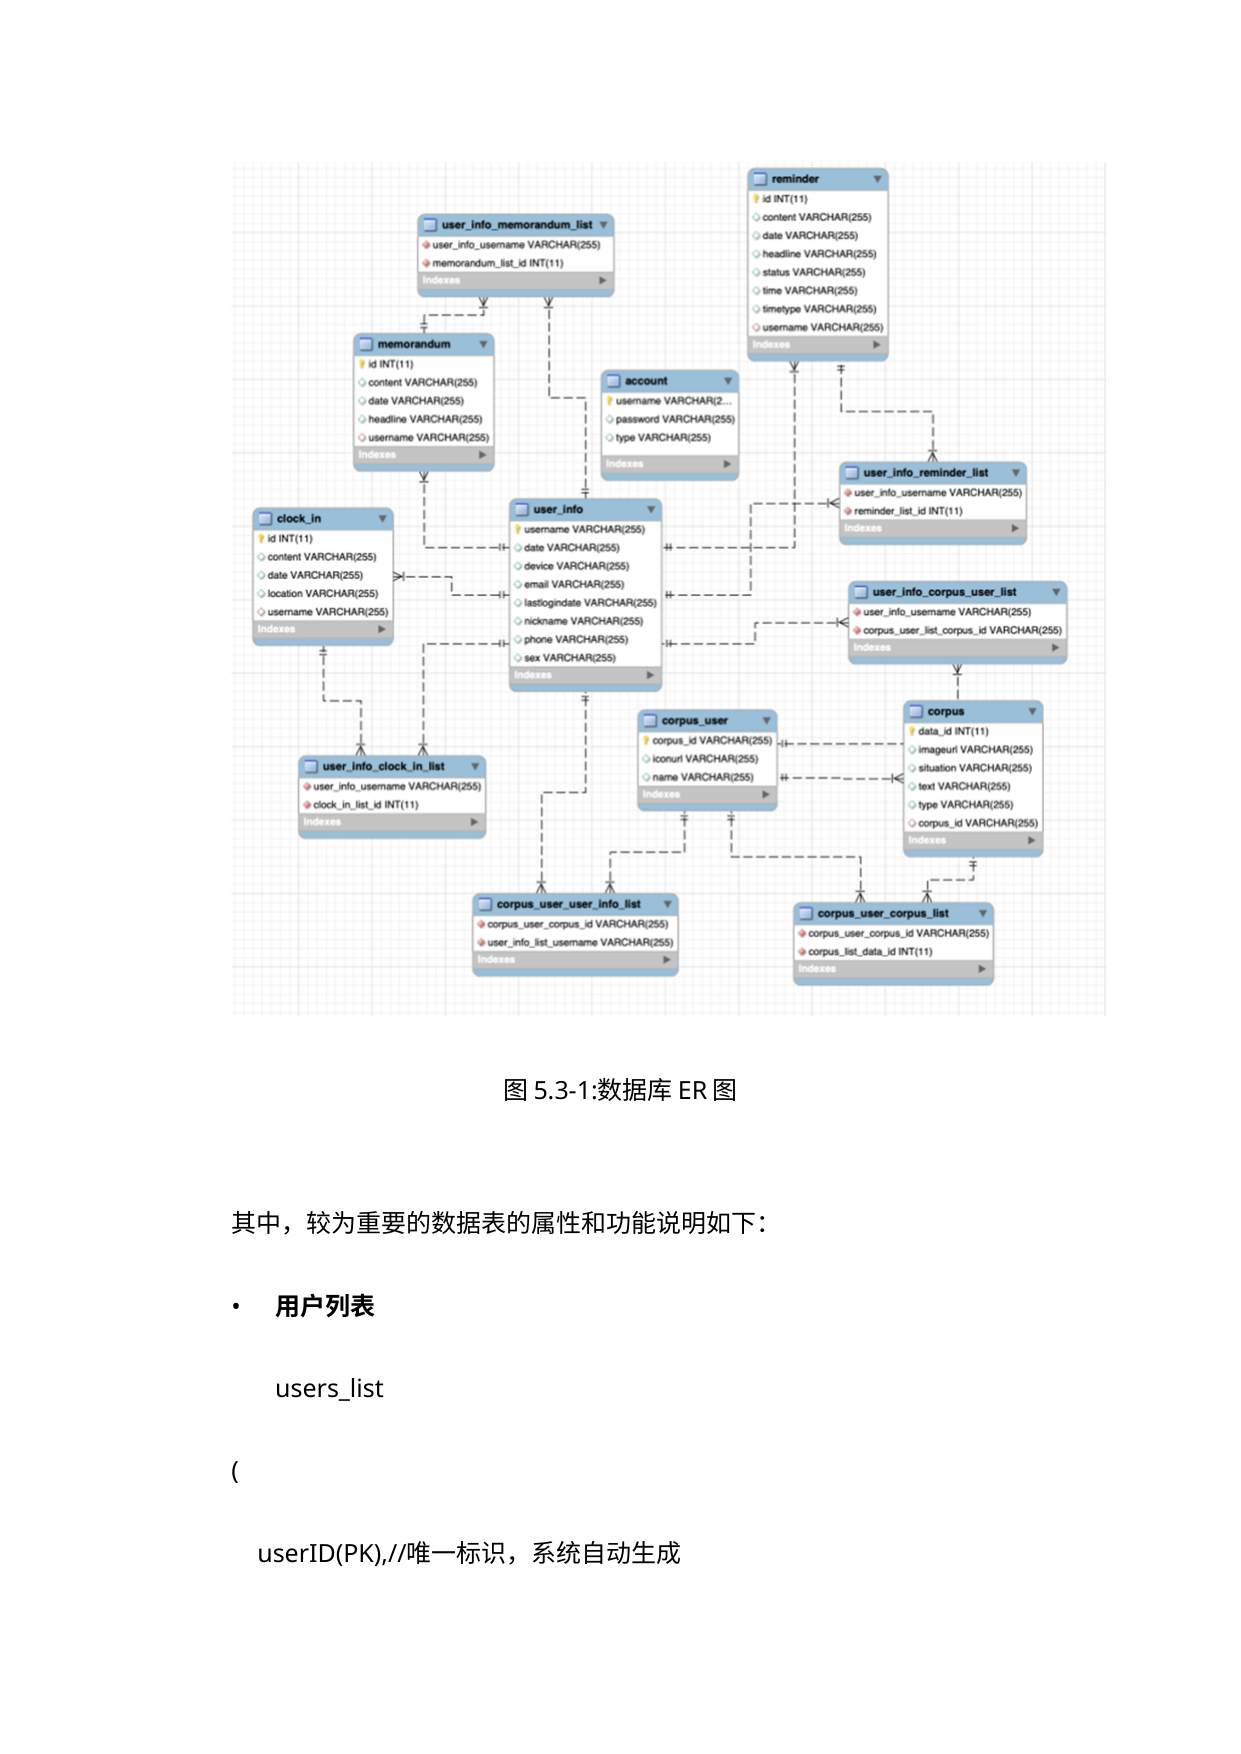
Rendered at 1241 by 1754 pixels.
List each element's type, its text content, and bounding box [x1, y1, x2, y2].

text users_list [187, 1355, 1053, 1420]
text userID(PK),//唯一标识，系统自动生成 [187, 1519, 1053, 1584]
text 其中，较为重要的数据表的属性和功能说明如下： [187, 1189, 1053, 1254]
text 图5.3-1:数据库ER图 [187, 1056, 1053, 1121]
text • 用户列表 [187, 1272, 1053, 1337]
text ( [187, 1437, 1053, 1502]
picture [231, 162, 1107, 1016]
